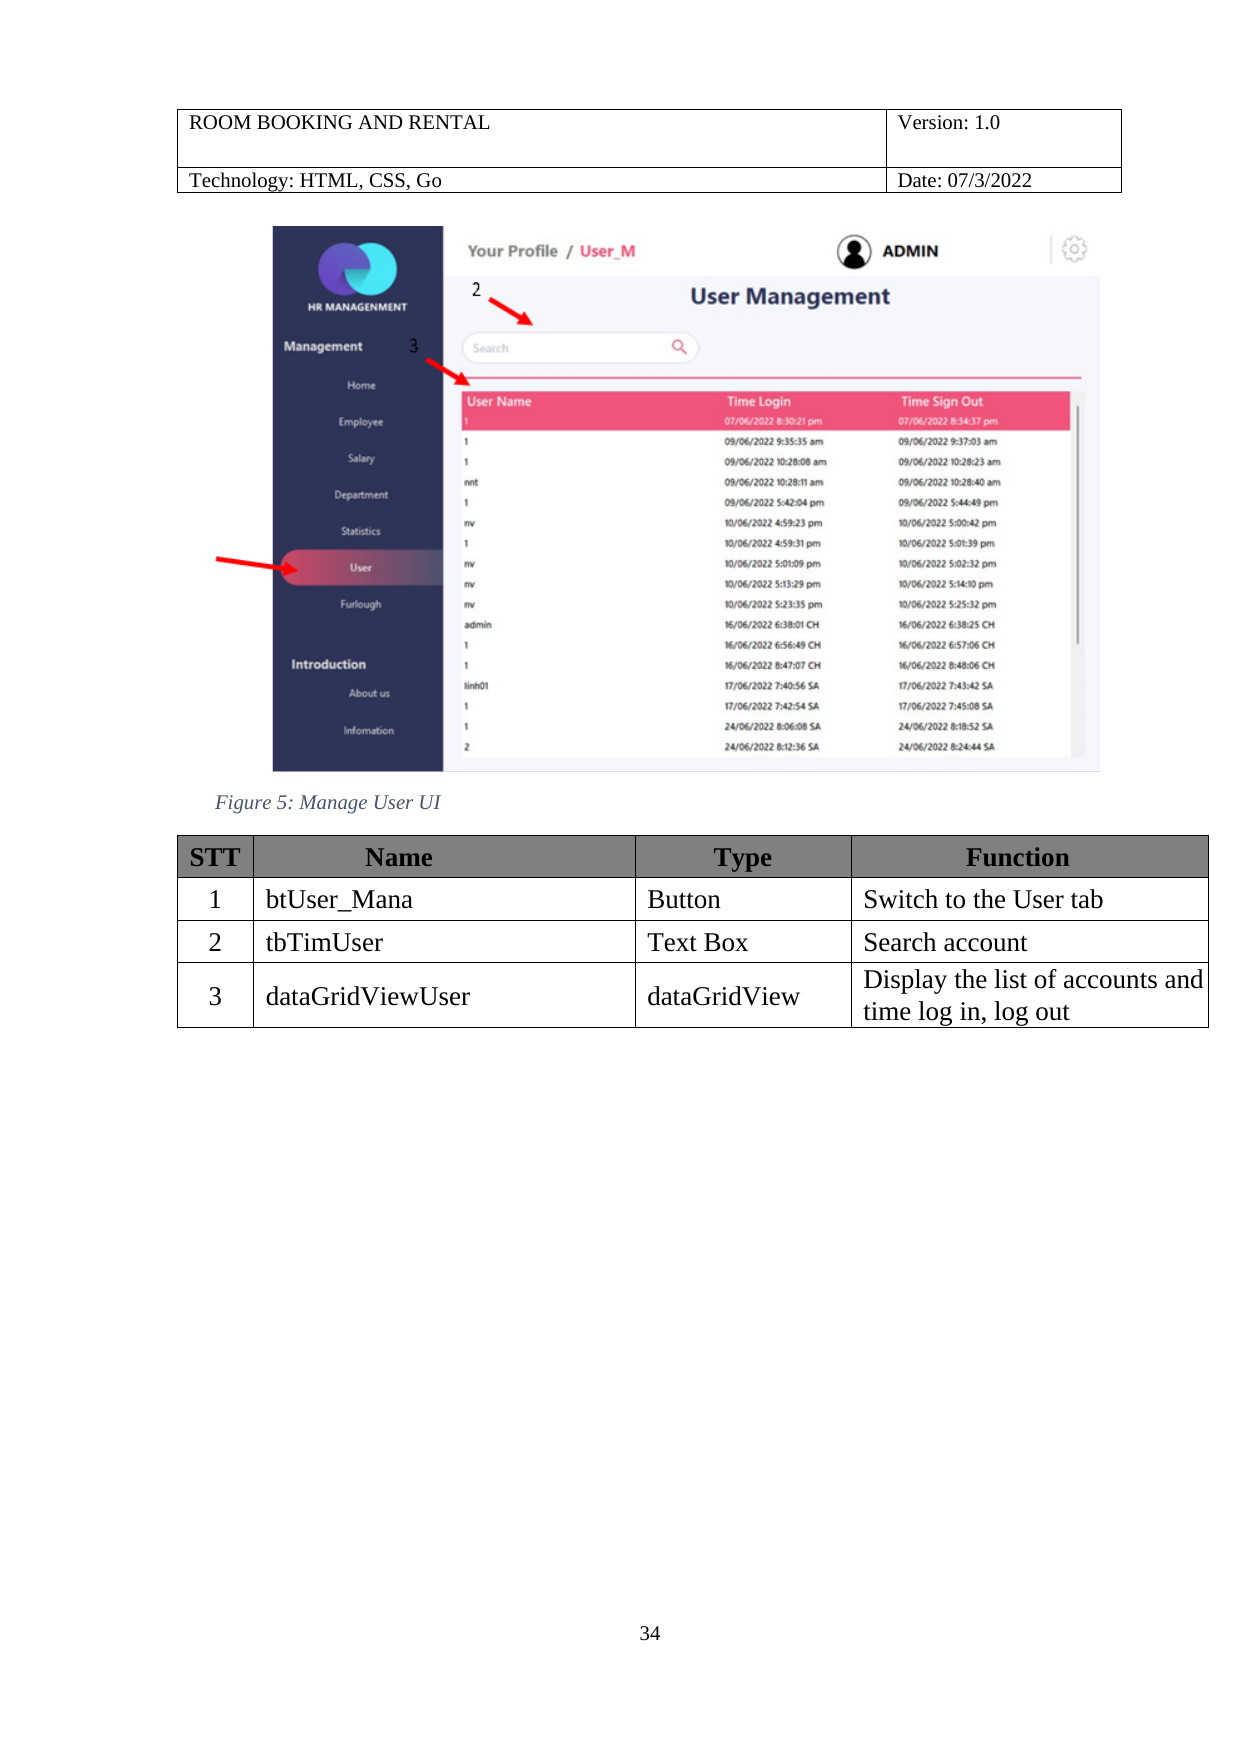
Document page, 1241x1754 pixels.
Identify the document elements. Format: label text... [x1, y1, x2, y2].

table_cell tbTimUser [254, 921, 635, 962]
table_header Type [636, 836, 851, 877]
picture [214, 226, 1100, 773]
table_cell Text Box [636, 921, 851, 962]
table_header Function [852, 836, 1208, 877]
table_header STT [178, 836, 253, 877]
table_cell 2 [178, 921, 253, 962]
table_cell dataGridView [636, 963, 851, 1027]
table_cell Search account [852, 921, 1208, 962]
table_cell 3 [178, 963, 253, 1027]
table_cell 1 [178, 878, 253, 920]
text Figure 5: Manage User UI [215, 790, 1122, 814]
table_cell Switch to the User tab [852, 878, 1208, 920]
table_cell btUser_Mana [254, 878, 635, 920]
table_cell Display the list of accounts and time log in, log out [852, 963, 1208, 1027]
table_cell dataGridViewUser [254, 963, 635, 1027]
table_cell Button [636, 878, 851, 920]
table_header Name [254, 836, 635, 877]
